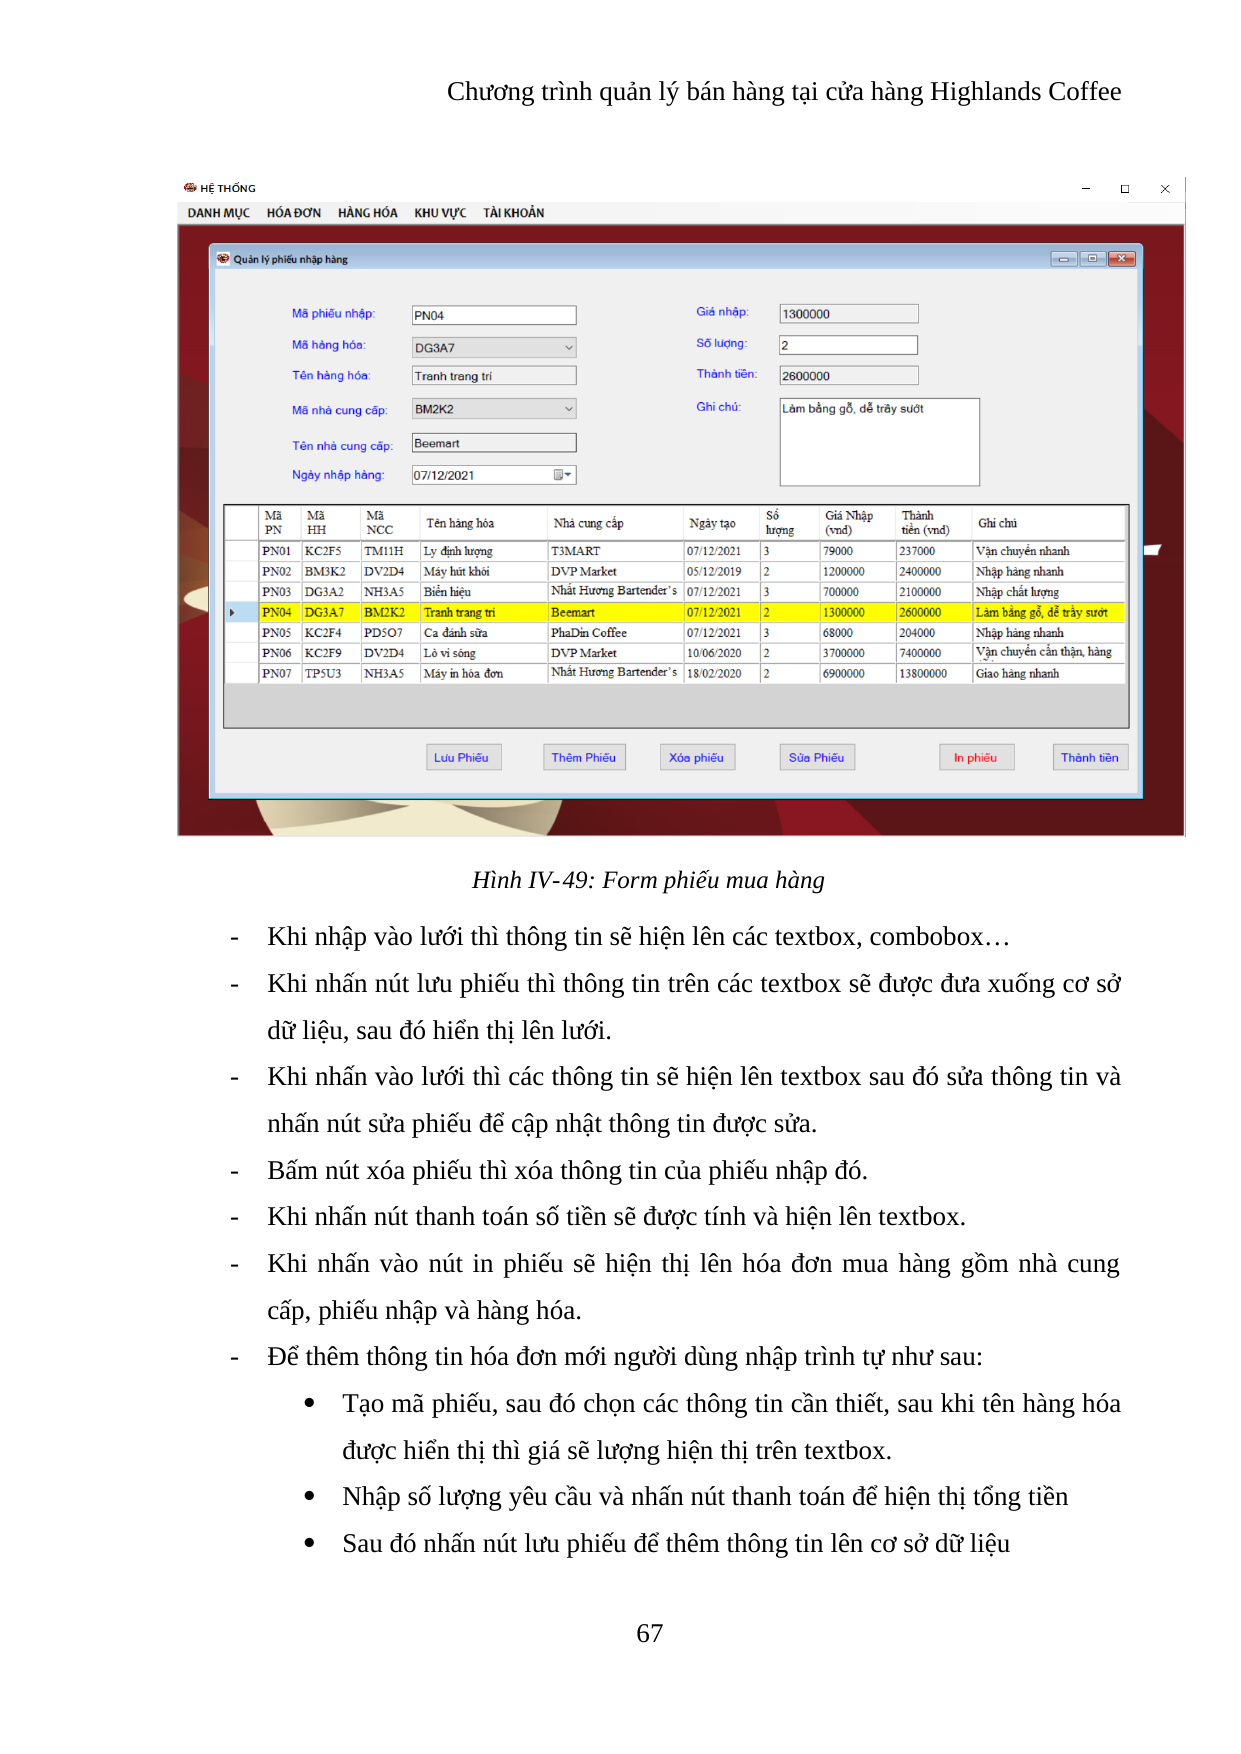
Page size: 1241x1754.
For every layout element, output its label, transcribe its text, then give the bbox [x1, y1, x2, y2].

list Khi nhấn vào nút in phiếu sẽ hiện thị lên hóa đơn mua hàng gồm nhà cung cấp, phiếu nhập và hàng hóa. [230, 1247, 1122, 1325]
picture [177, 177, 1186, 837]
list Nhập số lượng yêu cầu và nhấn nút thanh toán để hiện thị tổng tiền [304, 1481, 1122, 1512]
list Khi nhập vào lưới thì thông tin sẽ hiện lên các textbox, combobox… [230, 920, 1122, 952]
list Khi nhấn vào lưới thì các thông tin sẽ hiện lên textbox sau đó sửa thông tin và nhấn nút sửa phiếu để cập nhật thông tin được sửa. [230, 1060, 1122, 1138]
list Khi nhấn nút lưu phiếu thì thông tin trên các textbox sẽ được đưa xuống cơ sở dữ liệu, sau đó hiển thị lên lưới. [230, 967, 1122, 1045]
list Bấm nút xóa phiếu thì xóa thông tin của phiếu nhập đó. [230, 1154, 1122, 1185]
list Để thêm thông tin hóa đơn mới người dùng nhập trình tự như sau: [230, 1340, 1122, 1372]
list Khi nhấn nút thanh toán số tiền sẽ được tính và hiện lên textbox. [230, 1200, 1122, 1232]
list Sau đó nhấn nút lưu phiếu để thêm thông tin lên cơ sở dữ liệu [304, 1527, 1122, 1559]
list Tạo mã phiếu, sau đó chọn các thông tin cần thiết, sau khi tên hàng hóa được hiển thị thì giá sẽ lượng hiện thị trên textbox. [304, 1387, 1122, 1465]
